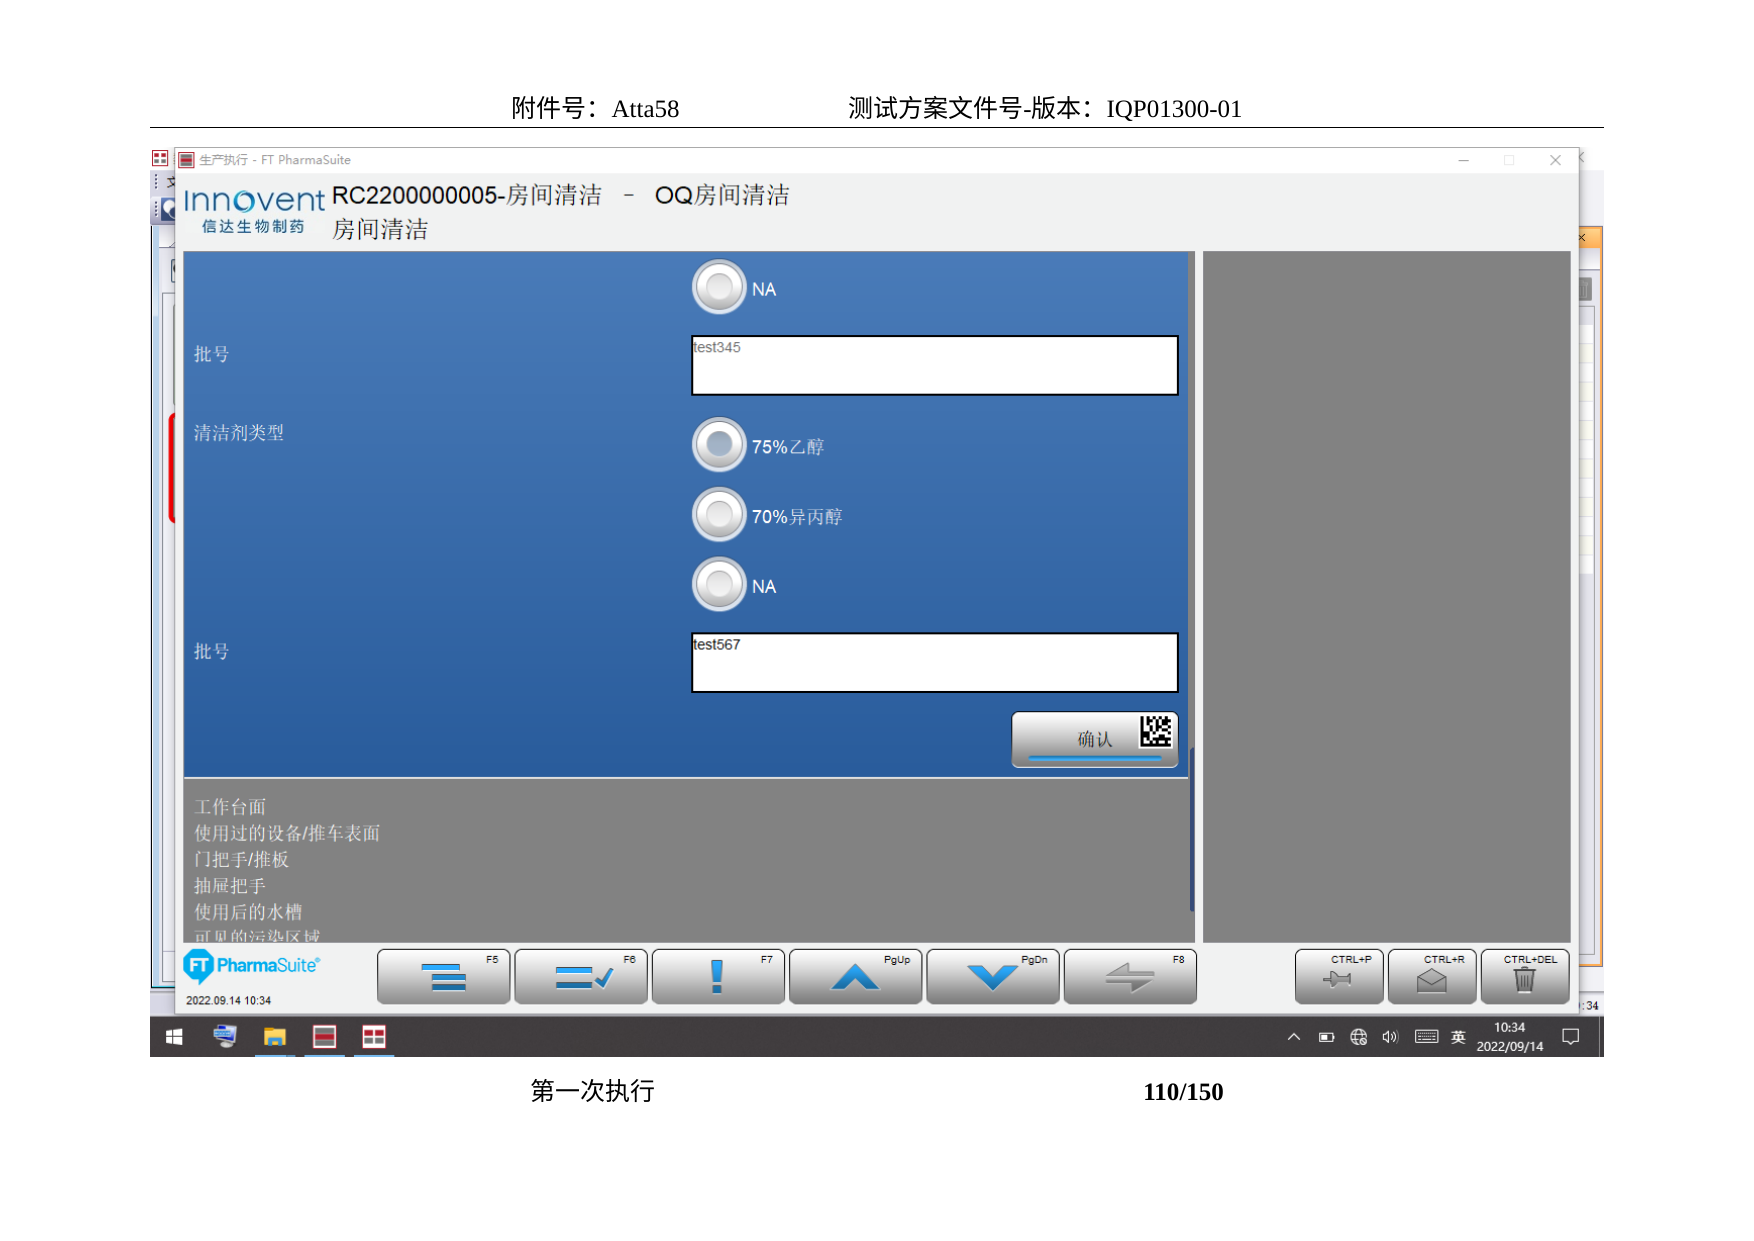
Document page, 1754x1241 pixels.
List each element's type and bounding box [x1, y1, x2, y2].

picture [150, 147, 1604, 1057]
